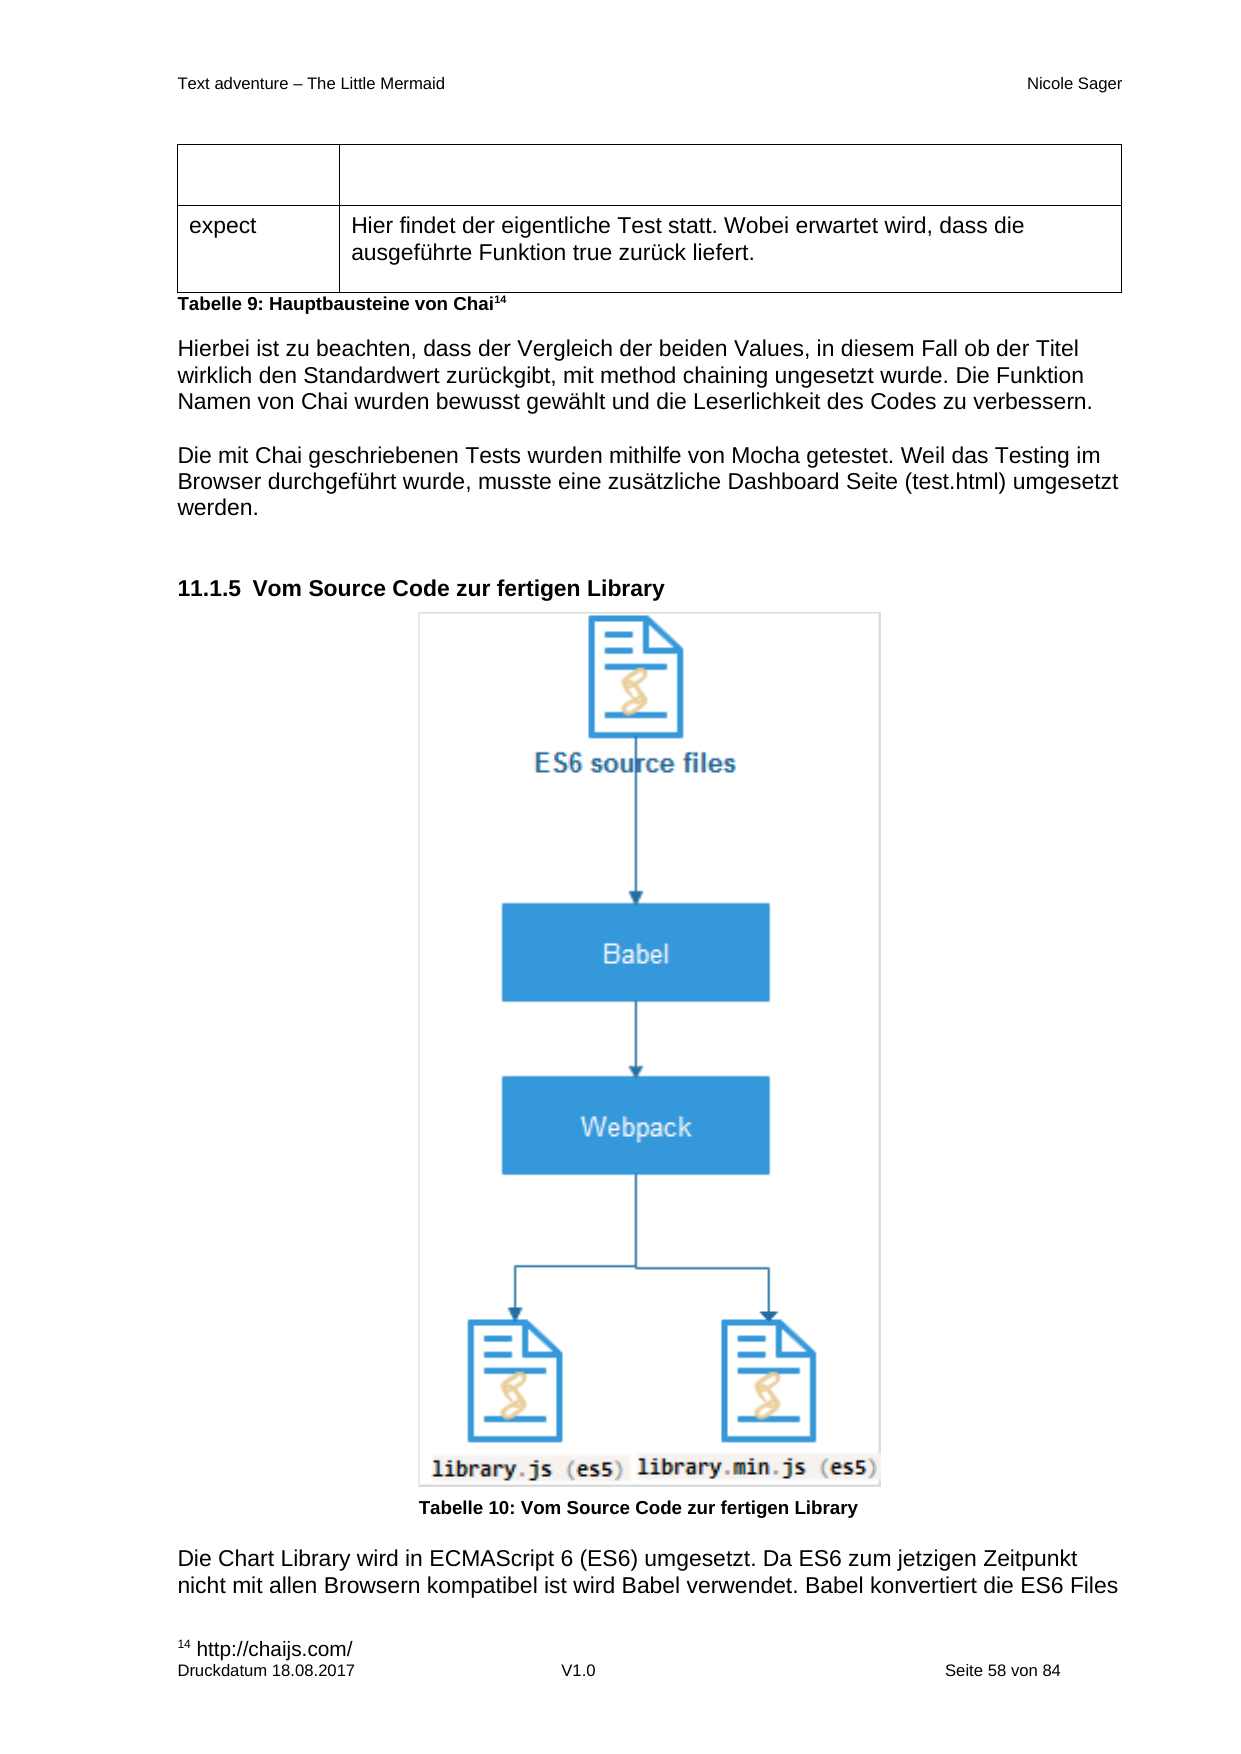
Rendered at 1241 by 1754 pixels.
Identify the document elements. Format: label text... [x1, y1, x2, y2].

table_cell It [178, 145, 339, 205]
picture [418, 612, 881, 1487]
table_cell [340, 145, 1121, 205]
table_cell Hier findet der eigentliche Test statt. Wobei erwartet wird, dass die ausgeführte Funktion true zurück liefert. [340, 206, 1121, 292]
text Die mit Chai geschriebenen Tests wurden mithilfe von Mocha getestet. Weil das Testing im Browser durchgeführt wurde, musste eine zusätzliche Dashboard Seite (test.html) umgesetzt werden. [177, 442, 1122, 521]
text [177, 628, 1122, 1598]
subtitle Vom Source Code zur fertigen Library [177, 575, 1122, 601]
text Hierbei ist zu beachten, dass der Vergleich der beiden Values, in diesem Fall ob der Titel wirklich den Standardwert zurückgibt, mit method chaining ungesetzt wurde. Die Funktion Namen von Chai wurden bewusst gewählt und die Leserlichkeit des Codes zu verbessern. [177, 335, 1122, 414]
table_cell expect [178, 206, 339, 292]
